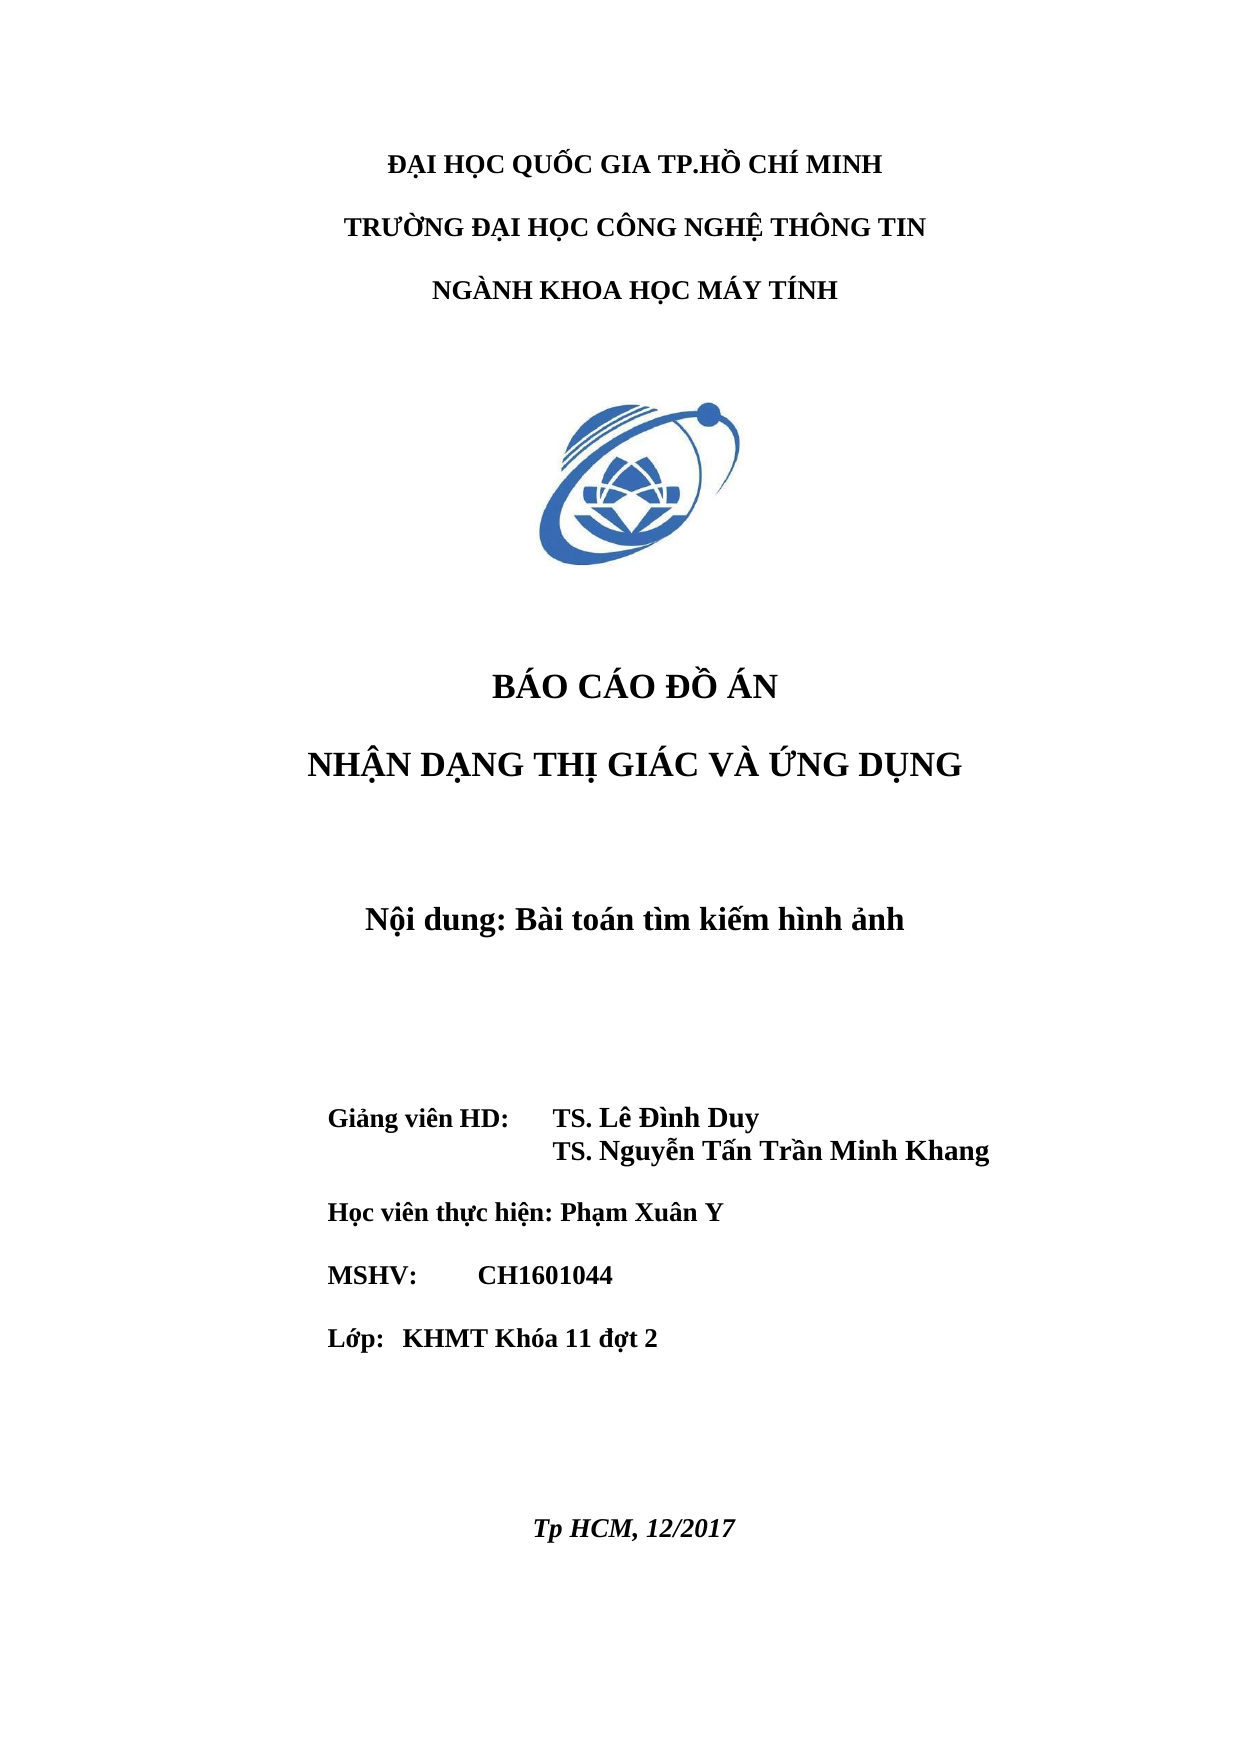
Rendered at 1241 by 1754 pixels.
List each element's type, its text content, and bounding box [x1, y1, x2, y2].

text BÁO CÁO ĐỒ ÁN [177, 665, 1092, 706]
text Lớp: KHMT Khóa 11 đợt 2 [252, 1322, 1092, 1353]
text ĐẠI HỌC QUỐC GIA TP.HỒ CHÍ MINH [177, 148, 1092, 179]
text Tp HCM, 12/2017 [177, 1512, 1092, 1543]
text MSHV: CH1601044 [252, 1259, 1092, 1290]
text NHẬN DẠNG THỊ GIÁC VÀ ỨNG DỤNG [177, 743, 1092, 784]
text Nội dung: Bài toán tìm kiếm hình ảnh [177, 899, 1092, 937]
text TS. Nguyễn Tấn Trần Minh Khang [477, 1133, 1092, 1167]
picture [524, 401, 746, 572]
text Giảng viên HD: TS. Lê Đình Duy [252, 1100, 1092, 1133]
text Học viên thực hiện: Phạm Xuân Y [327, 1196, 1092, 1227]
text TRƯỜNG ĐẠI HỌC CÔNG NGHỆ THÔNG TIN [177, 211, 1092, 242]
text NGÀNH KHOA HỌC MÁY TÍNH [177, 274, 1092, 306]
